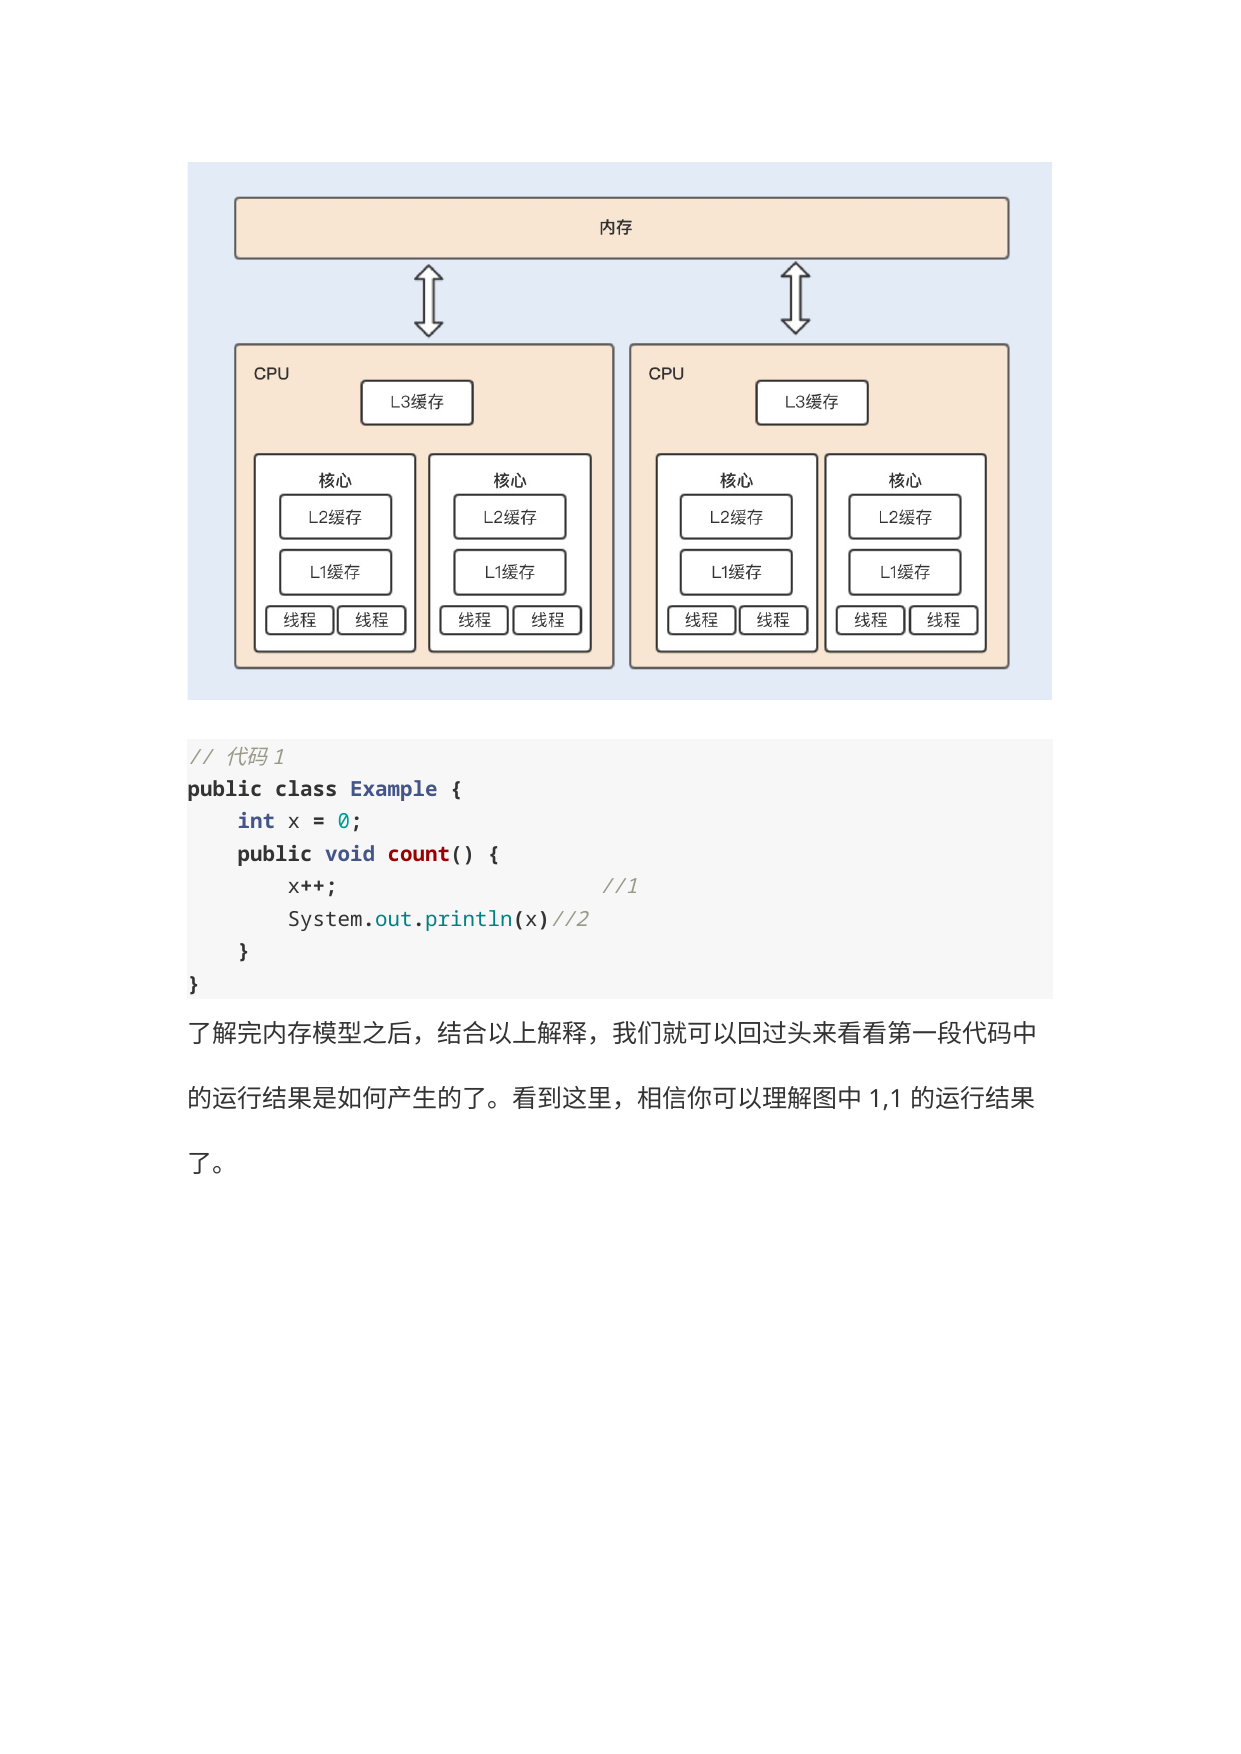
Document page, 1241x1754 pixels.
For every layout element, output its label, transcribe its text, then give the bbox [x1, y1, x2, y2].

text System.out.println(x)//2 [187, 902, 1053, 934]
text // 代码 1 [187, 739, 1053, 772]
text public void count() { [187, 837, 1053, 869]
text public class Example { [187, 772, 1053, 804]
text } [187, 934, 1053, 967]
picture [187, 162, 1053, 700]
text x++; //1 [187, 869, 1053, 902]
text } [187, 967, 1053, 999]
text int x = 0; [187, 804, 1053, 837]
text 了解完内存模型之后，结合以上解释，我们就可以回过头来看看第一段代码中的运行结果是如何产生的了。看到这里，相信你可以理解图中 1,1 的运行结果了。 [187, 999, 1053, 1194]
